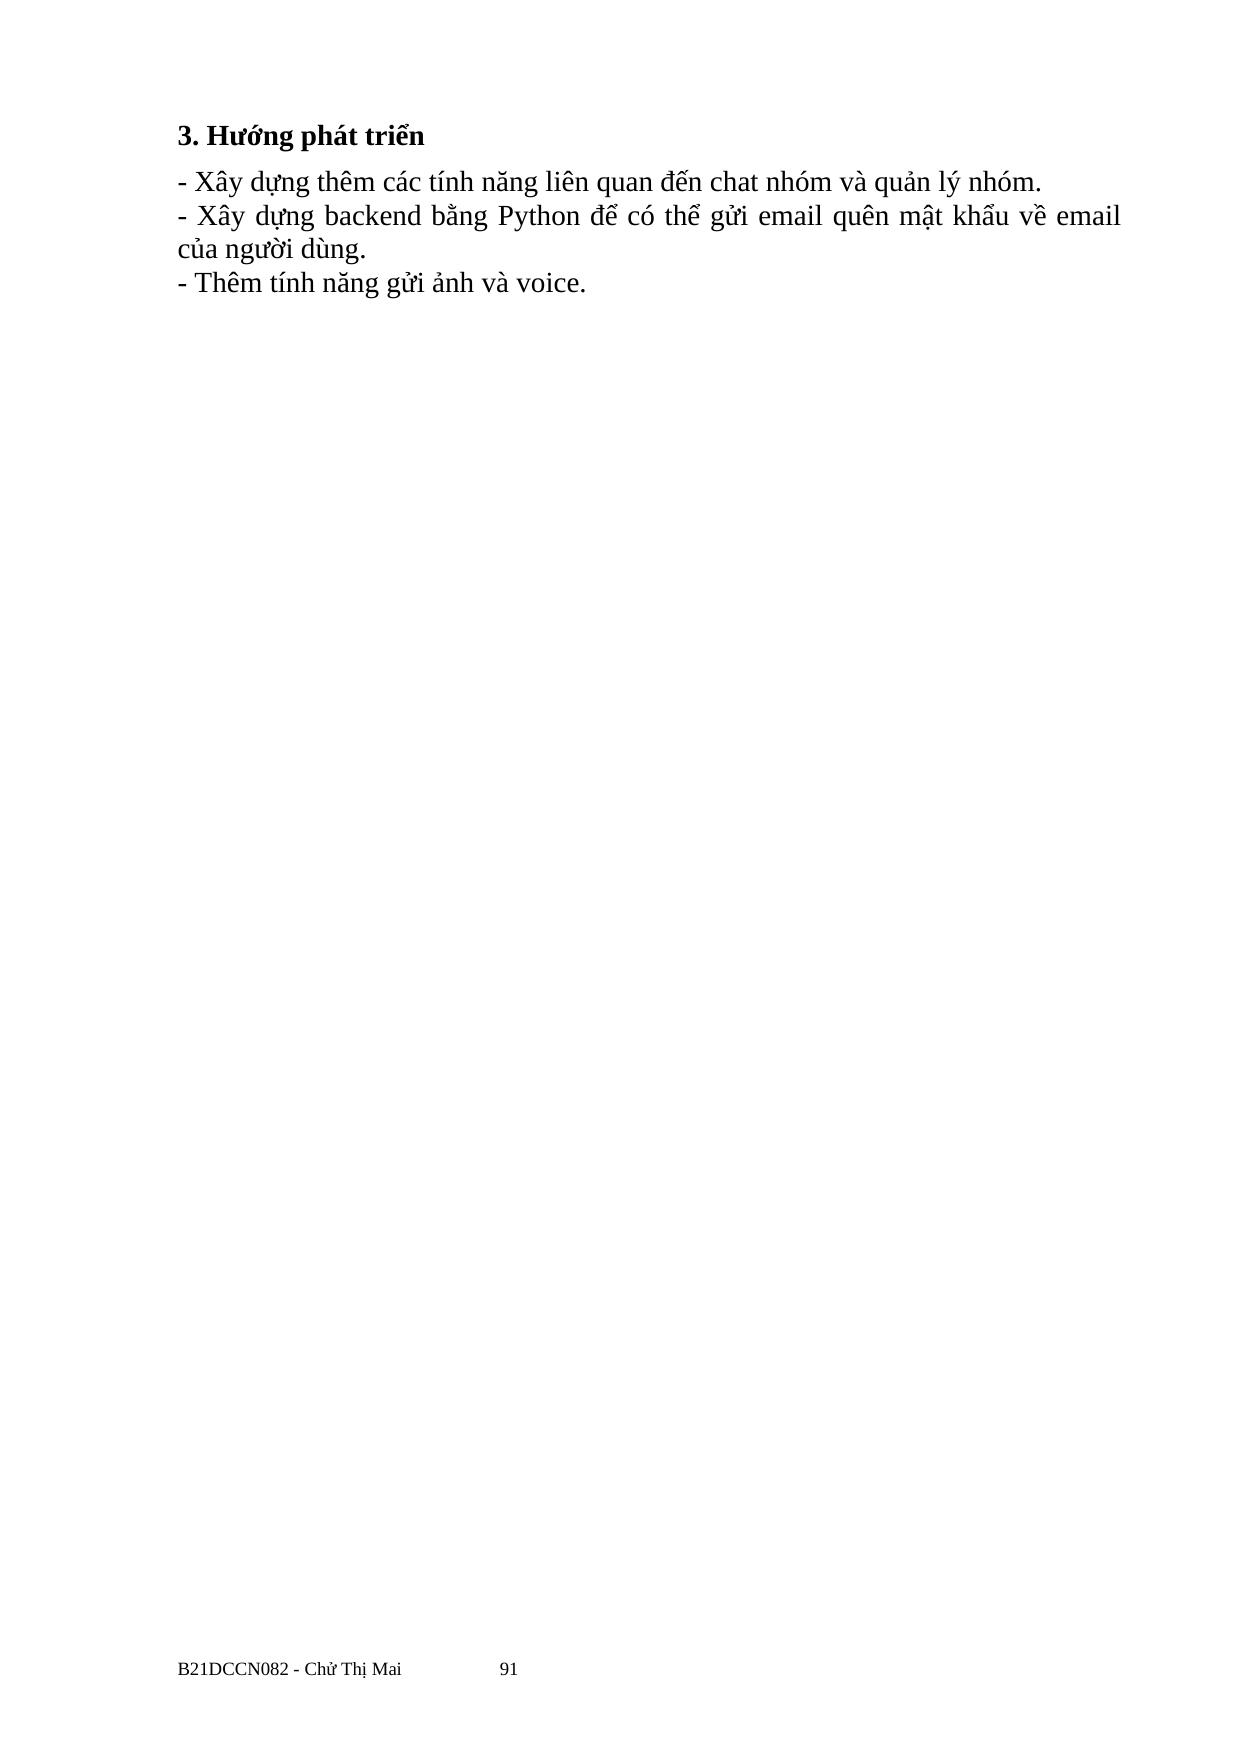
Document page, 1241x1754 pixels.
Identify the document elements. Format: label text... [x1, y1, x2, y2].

subtitle Hướng phát triển [177, 118, 1122, 152]
text - Thêm tính năng gửi ảnh và voice. [177, 265, 1122, 298]
text - Xây dựng thêm các tính năng liên quan đến chat nhóm và quản lý nhóm. [177, 164, 1122, 198]
text - Xây dựng backend bằng Python để có thể gửi email quên mật khẩu về email của người dùng. [177, 198, 1122, 265]
